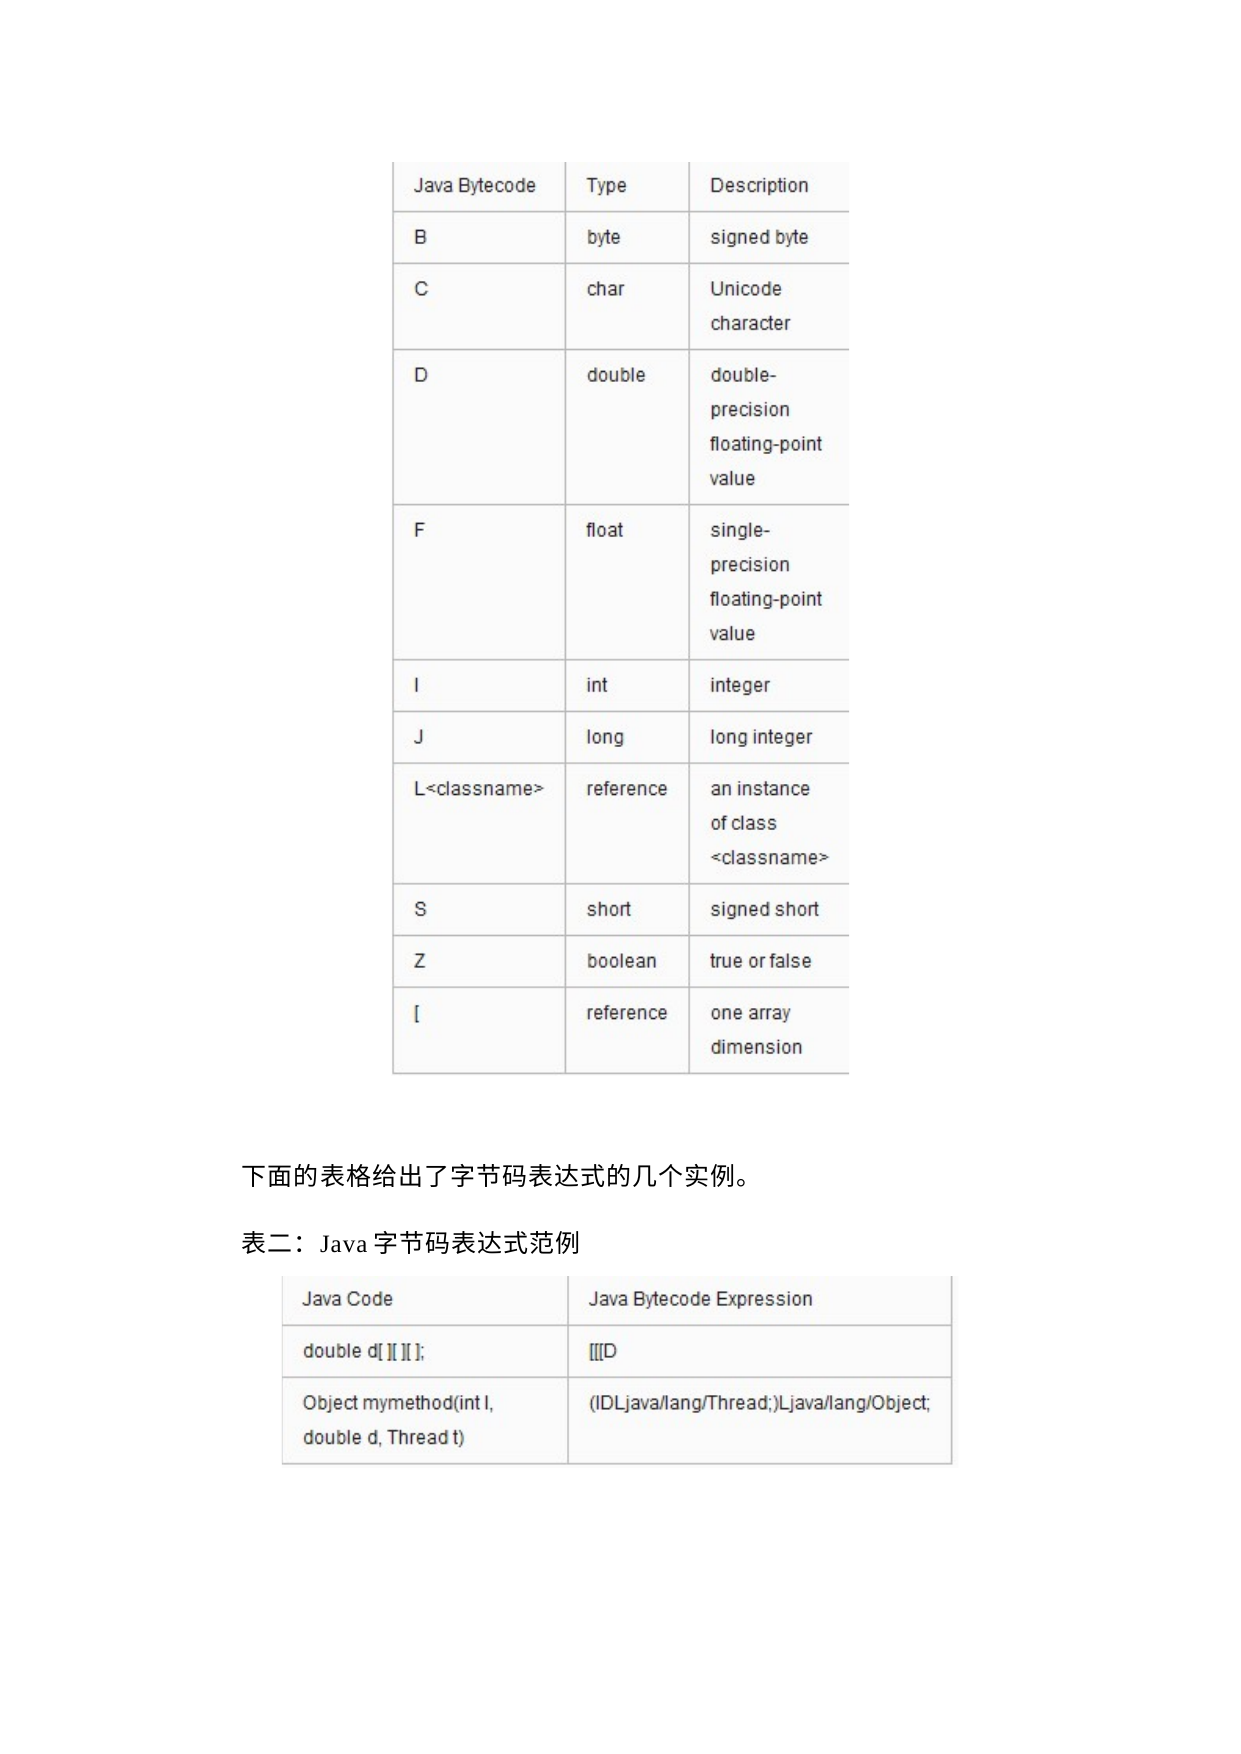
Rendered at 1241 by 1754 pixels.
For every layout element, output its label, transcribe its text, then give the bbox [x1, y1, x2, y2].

text 表二：Java字节码表达式范例 [187, 1209, 1053, 1274]
picture [391, 162, 850, 1076]
picture [281, 1276, 959, 1468]
text 下面的表格给出了字节码表达式的几个实例。 [187, 1142, 1053, 1207]
